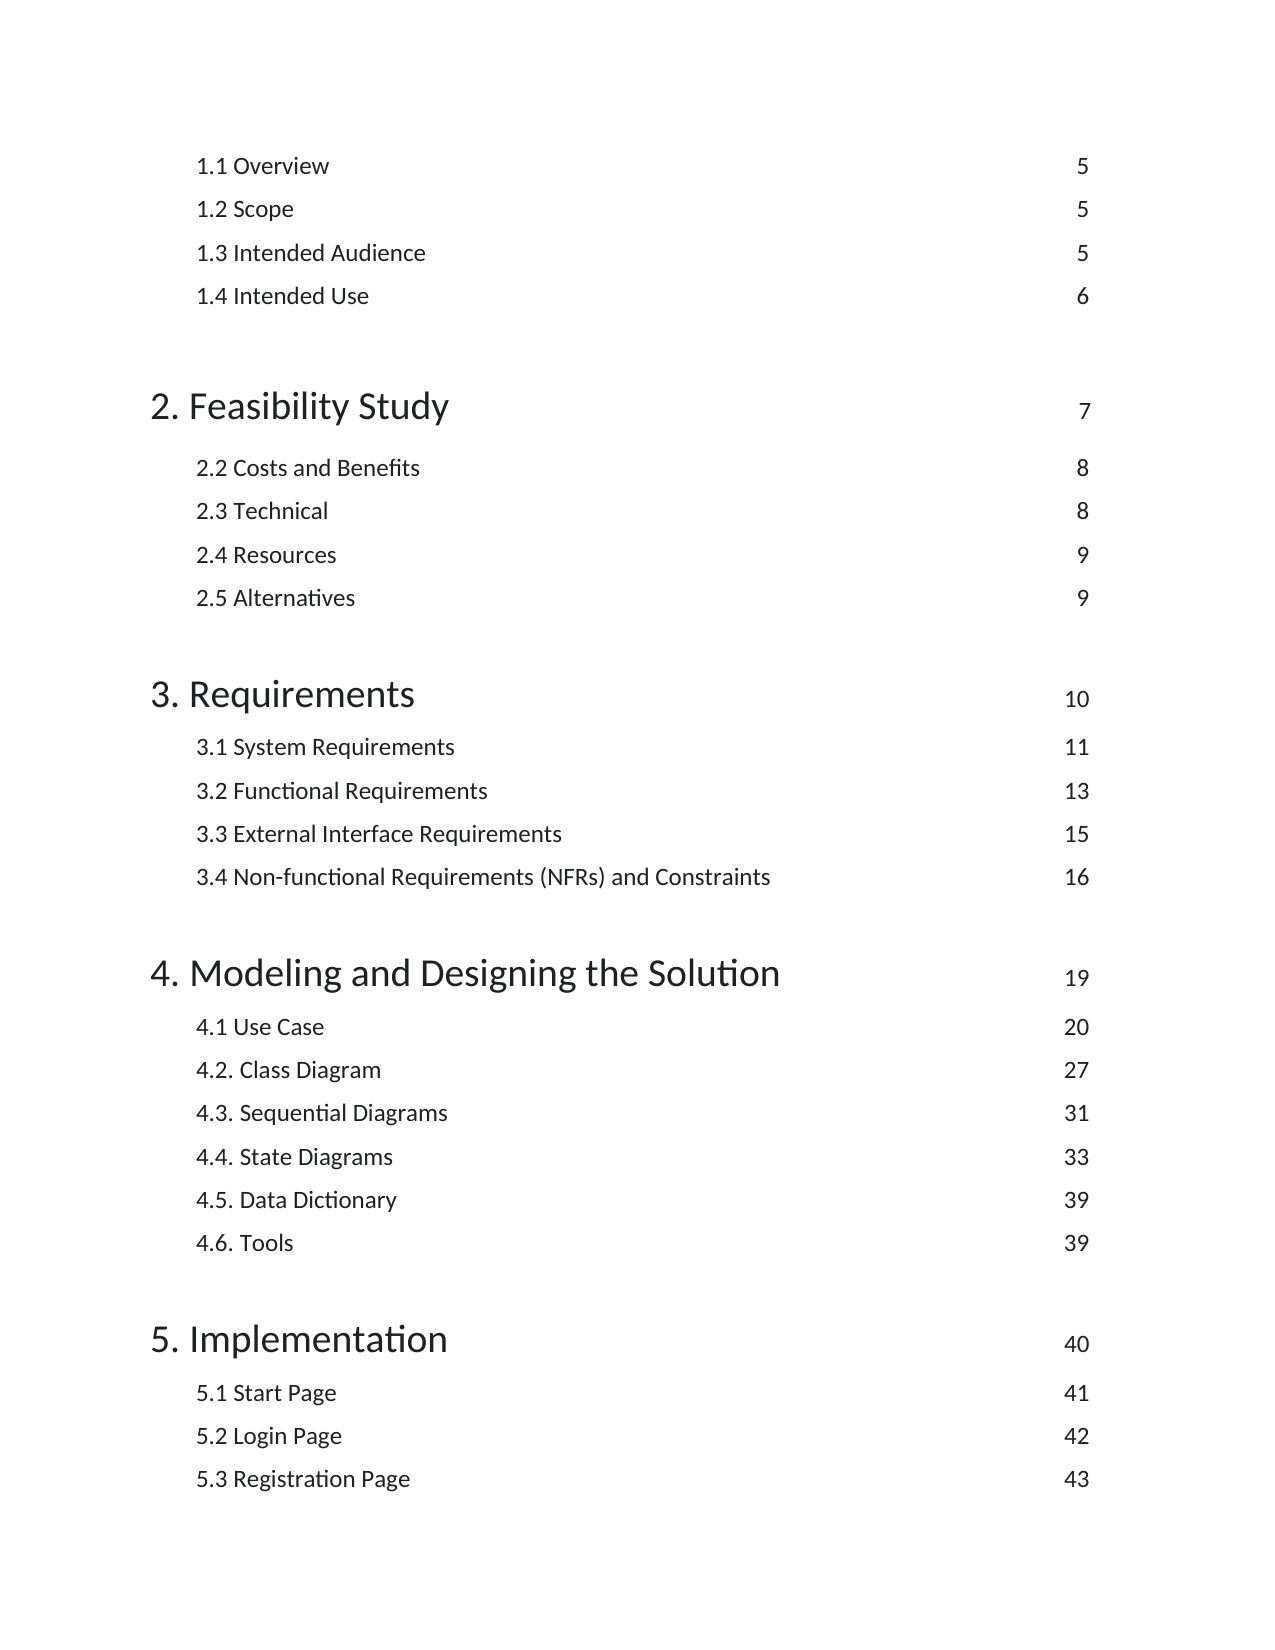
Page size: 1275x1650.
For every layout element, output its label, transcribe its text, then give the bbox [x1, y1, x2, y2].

text 3. Requirements 10 [150, 669, 1125, 717]
text 4.5. Data Dictionary 39 [196, 1184, 1125, 1214]
text 1.1 Overview 5 [196, 150, 1125, 181]
text 4.1 Use Case 20 [196, 1011, 1125, 1041]
text 4.2. Class Diagram 27 [196, 1054, 1125, 1084]
text 4.3. Sequential Diagrams 31 [196, 1097, 1125, 1128]
text 2.2 Costs and Benefits 8 [196, 452, 1125, 483]
text 1.2 Scope 5 [196, 193, 1125, 224]
text 2.3 Technical 8 [196, 496, 1125, 526]
text 3.2 Functional Requirements 13 [196, 775, 1125, 805]
text 4.6. Tools 39 [196, 1227, 1125, 1258]
text 5. Implementation 40 [150, 1314, 1125, 1362]
text 5.3 Registration Page 43 [196, 1463, 1125, 1494]
text 4. Modeling and Designing the Solution 19 [150, 948, 1125, 996]
text 5.1 Start Page 41 [196, 1377, 1125, 1407]
text 3.4 Non-functional Requirements (NFRs) and Constraints 16 [196, 861, 1125, 892]
text 1.4 Intended Use 6 [196, 280, 1125, 311]
text 1.3 Intended Audience 5 [196, 237, 1125, 267]
text 4.4. State Diagrams 33 [196, 1141, 1125, 1171]
text 2.5 Alternatives 9 [196, 582, 1125, 613]
text 2. Feasibility Study 7 [150, 381, 1125, 429]
text 2.4 Resources 9 [196, 539, 1125, 569]
text 5.2 Login Page 42 [196, 1420, 1125, 1451]
text 3.3 External Interface Requirements 15 [196, 818, 1125, 849]
text 3.1 System Requirements 11 [196, 731, 1125, 762]
